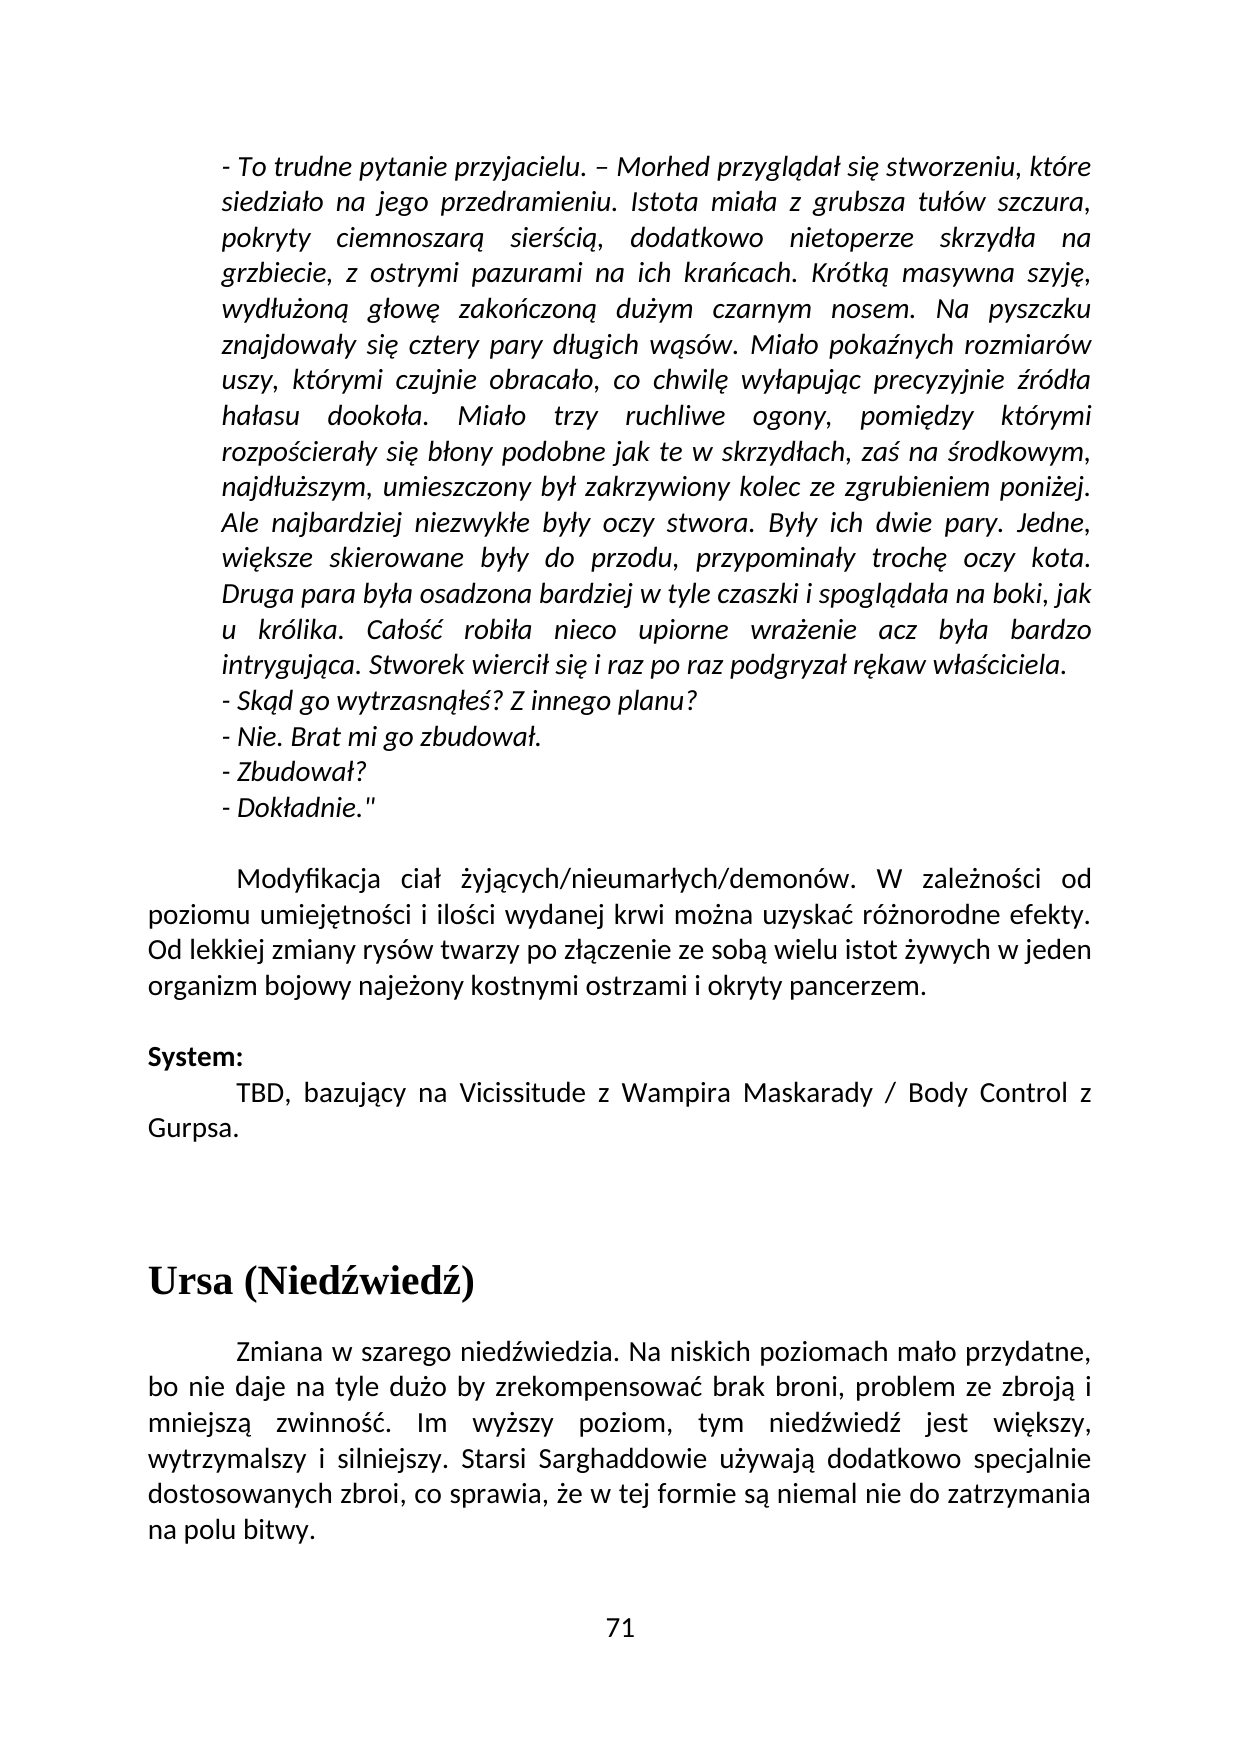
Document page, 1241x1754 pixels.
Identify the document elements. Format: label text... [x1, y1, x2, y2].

text TBD, bazujący na Vicissitude z Wampira Maskarady / Body Control z Gurpsa. [148, 1074, 1093, 1145]
text Modyfikacja ciał żyjących/nieumarłych/demonów. W zależności od poziomu umiejętności i ilości wydanej krwi można uzyskać różnorodne efekty. Od lekkiej zmiany rysów twarzy po złączenie ze sobą wielu istot żywych w jeden organizm bojowy najeżony kostnymi ostrzami i okryty pancerzem. [148, 860, 1093, 1003]
text - To trudne pytanie przyjacielu. – Morhed przyglądał się stworzeniu, które siedziało na jego przedramieniu. Istota miała z grubsza tułów szczura, pokryty ciemnoszarą sierścią, dodatkowo nietoperze skrzydła na grzbiecie, z ostrymi pazurami na ich krańcach. Krótką masywna szyję, wydłużoną głowę zakończoną dużym czarnym nosem. Na pyszczku znajdowały się cztery pary długich wąsów. Miało pokaźnych rozmiarów uszy, którymi czujnie obracało, co chwilę wyłapując precyzyjnie źródła hałasu dookoła. Miało trzy ruchliwe ogony, pomiędzy którymi rozpościerały się błony podobne jak te w skrzydłach, zaś na środkowym, najdłuższym, umieszczony był zakrzywiony kolec ze zgrubieniem poniżej. Ale najbardziej niezwykłe były oczy stwora. Były ich dwie pary. Jedne, większe skierowane były do przodu, przypominały trochę oczy kota. Druga para była osadzona bardziej w tyle czaszki i spoglądała na boki, jak u królika. Całość robiła nieco upiorne wrażenie acz była bardzo intrygująca. Stworek wiercił się i raz po raz podgryzał rękaw właściciela. [221, 148, 1093, 682]
text - Nie. Brat mi go zbudował. [221, 718, 1093, 753]
text Zmiana w szarego niedźwiedzia. Na niskich poziomach mało przydatne, bo nie daje na tyle dużo by zrekompensować brak broni, problem ze zbroją i mniejszą zwinność. Im wyższy poziom, tym niedźwiedź jest większy, wytrzymalszy i silniejszy. Starsi Sarghaddowie używają dodatkowo specjalnie dostosowanych zbroi, co sprawia, że w tej formie są niemal nie do zatrzymania na polu bitwy. [148, 1333, 1093, 1547]
text - Dokładnie." [221, 789, 1093, 824]
text System: [148, 1038, 1093, 1074]
text - Zbudował? [221, 753, 1093, 789]
subtitle Ursa (Niedźwiedź) [148, 1256, 1093, 1304]
text - Skąd go wytrzasnąłeś? Z innego planu? [221, 682, 1093, 718]
